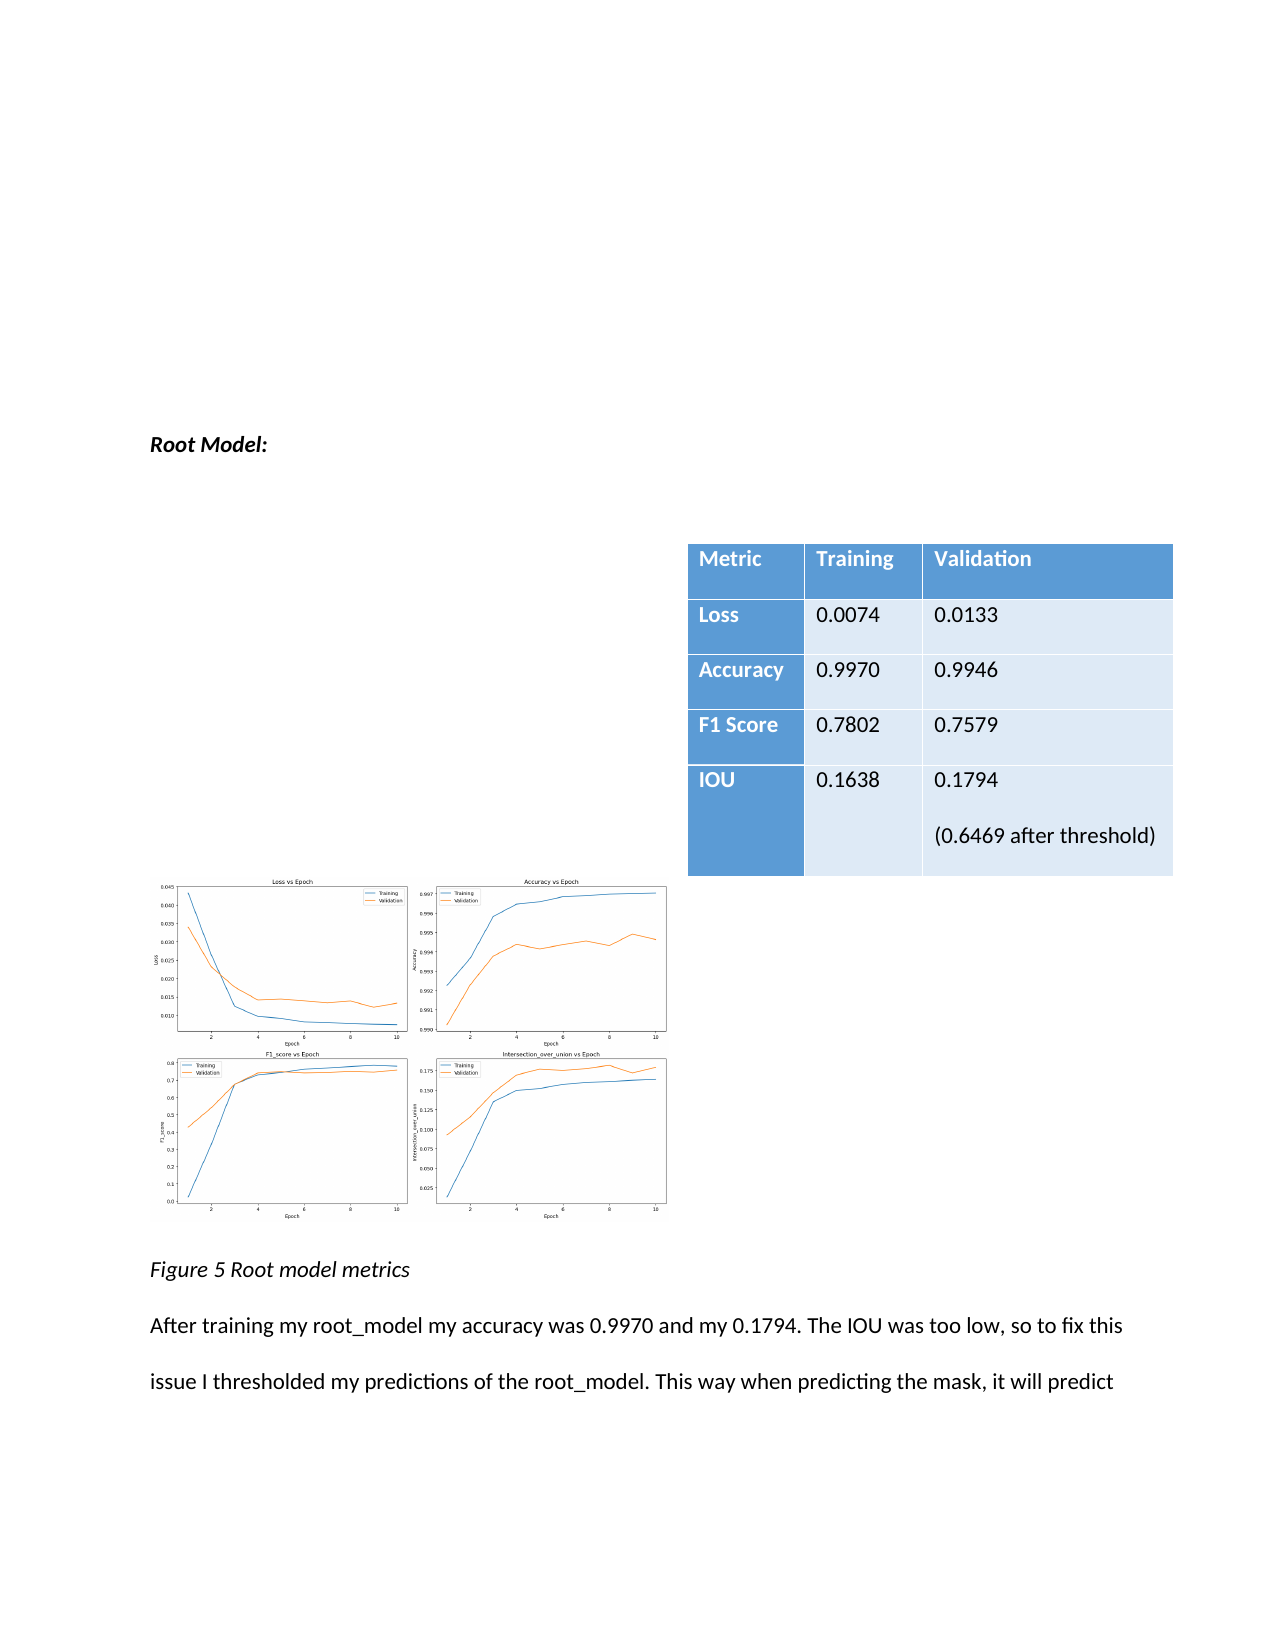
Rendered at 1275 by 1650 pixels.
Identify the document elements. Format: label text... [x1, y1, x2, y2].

table_cell F1 Score [688, 710, 804, 764]
table_cell 0.7579 [923, 710, 1173, 764]
table_cell 0.7802 [805, 710, 922, 764]
picture [150, 877, 669, 1222]
table_cell 0.9946 [923, 655, 1173, 709]
subtitle Root Model: [150, 430, 1125, 458]
table_cell 0.0133 [923, 600, 1173, 654]
table_header Training [805, 544, 922, 599]
table_cell IOU [688, 766, 804, 876]
table_cell 0.0074 [805, 600, 922, 654]
table_header Metric [688, 544, 804, 599]
text Figure 5 Root model metrics [150, 1255, 1125, 1283]
table_cell Accuracy [688, 655, 804, 709]
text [150, 1311, 1125, 1396]
table_header Validation [923, 544, 1173, 599]
table_cell 0.9970 [805, 655, 922, 709]
table_cell Loss [688, 600, 804, 654]
table_cell 0.1638 [805, 766, 922, 876]
table_cell 0.1794 (0.6469 after threshold) [923, 766, 1173, 876]
